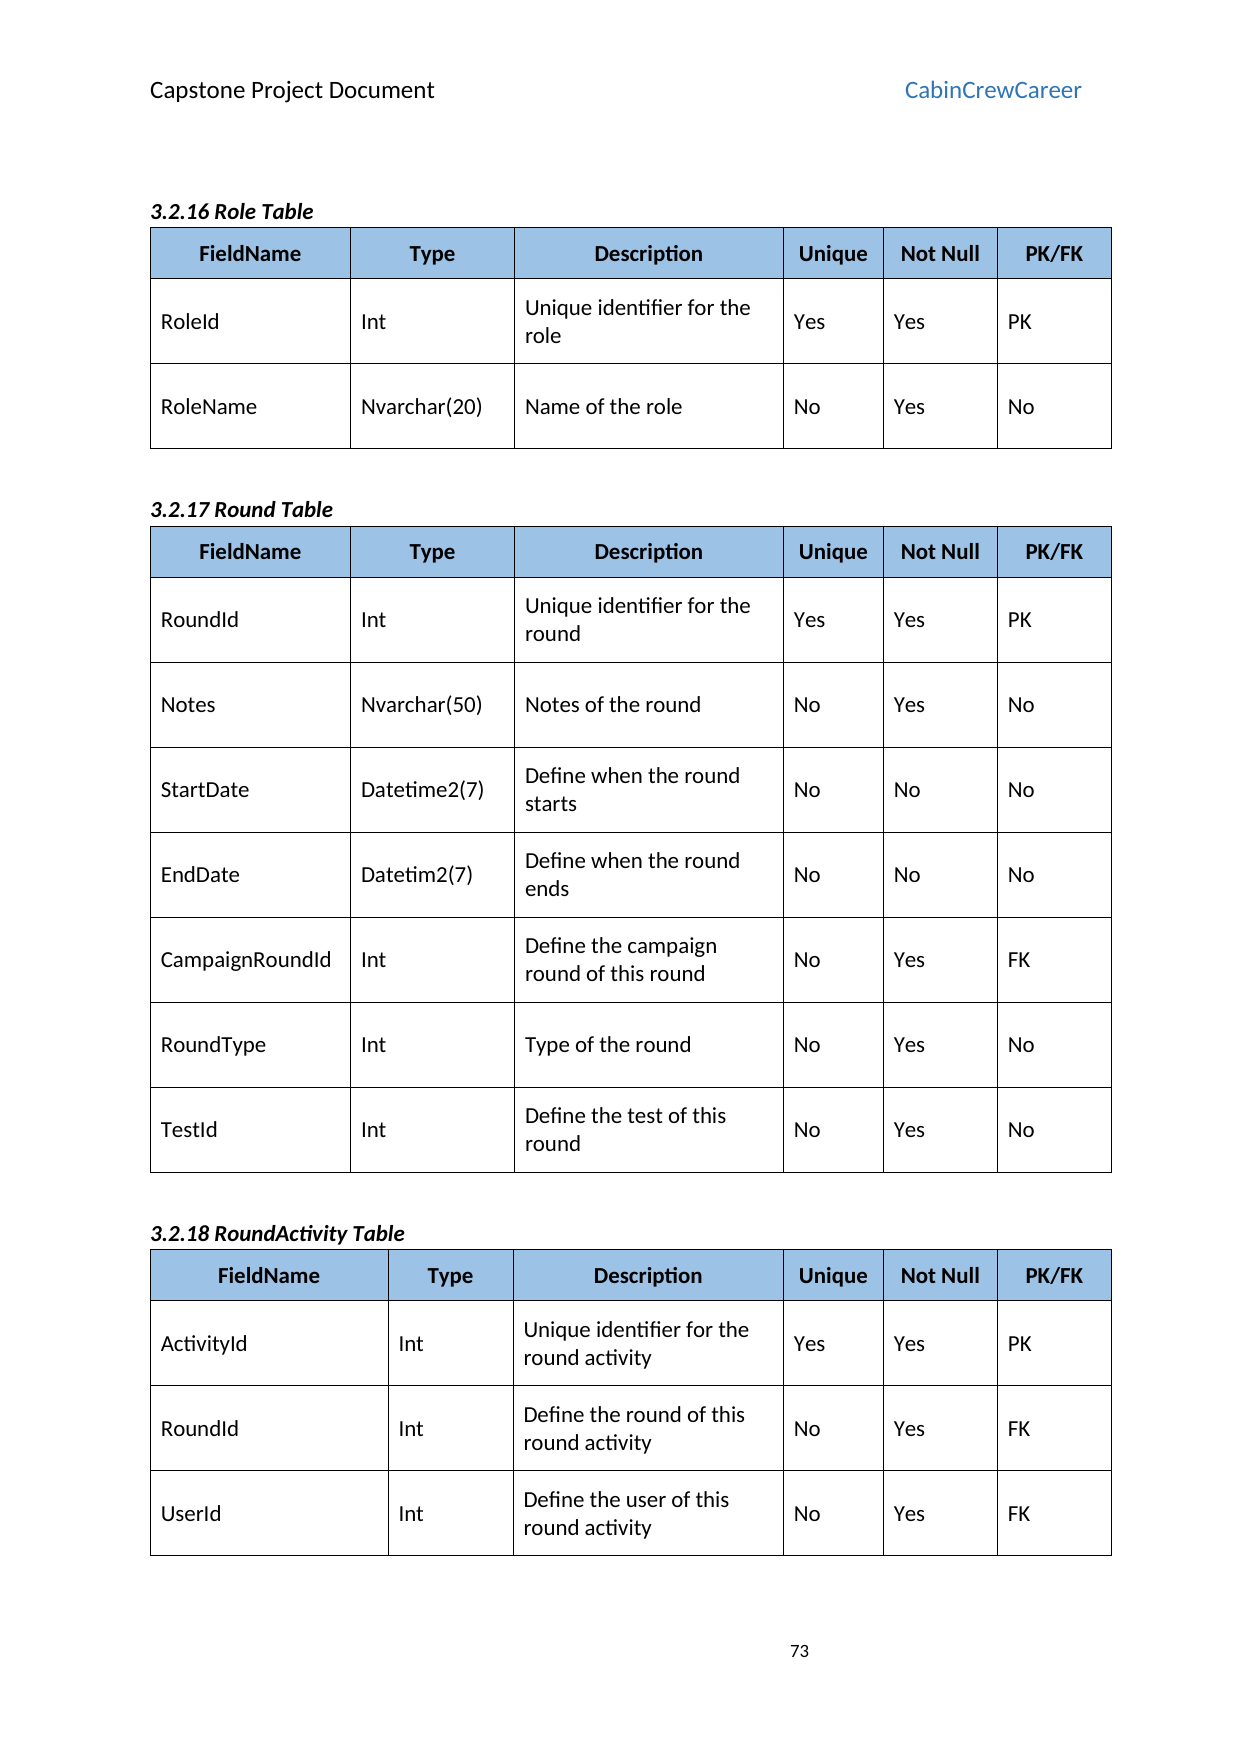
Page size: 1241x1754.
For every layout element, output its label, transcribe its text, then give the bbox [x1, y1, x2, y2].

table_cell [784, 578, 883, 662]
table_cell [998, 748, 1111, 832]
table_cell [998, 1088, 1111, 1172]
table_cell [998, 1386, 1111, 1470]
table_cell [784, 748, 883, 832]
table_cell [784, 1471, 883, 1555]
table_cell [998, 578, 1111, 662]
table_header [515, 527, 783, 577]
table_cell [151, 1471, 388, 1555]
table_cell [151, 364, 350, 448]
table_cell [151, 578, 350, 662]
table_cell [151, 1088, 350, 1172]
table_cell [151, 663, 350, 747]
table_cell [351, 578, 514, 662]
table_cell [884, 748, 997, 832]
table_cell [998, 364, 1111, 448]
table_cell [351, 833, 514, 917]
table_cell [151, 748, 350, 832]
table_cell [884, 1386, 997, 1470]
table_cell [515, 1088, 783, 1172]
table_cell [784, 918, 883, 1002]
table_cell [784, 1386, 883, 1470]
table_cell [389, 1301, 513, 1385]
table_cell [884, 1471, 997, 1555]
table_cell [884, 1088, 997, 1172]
subtitle 3.2.17 Round Table [150, 496, 1090, 523]
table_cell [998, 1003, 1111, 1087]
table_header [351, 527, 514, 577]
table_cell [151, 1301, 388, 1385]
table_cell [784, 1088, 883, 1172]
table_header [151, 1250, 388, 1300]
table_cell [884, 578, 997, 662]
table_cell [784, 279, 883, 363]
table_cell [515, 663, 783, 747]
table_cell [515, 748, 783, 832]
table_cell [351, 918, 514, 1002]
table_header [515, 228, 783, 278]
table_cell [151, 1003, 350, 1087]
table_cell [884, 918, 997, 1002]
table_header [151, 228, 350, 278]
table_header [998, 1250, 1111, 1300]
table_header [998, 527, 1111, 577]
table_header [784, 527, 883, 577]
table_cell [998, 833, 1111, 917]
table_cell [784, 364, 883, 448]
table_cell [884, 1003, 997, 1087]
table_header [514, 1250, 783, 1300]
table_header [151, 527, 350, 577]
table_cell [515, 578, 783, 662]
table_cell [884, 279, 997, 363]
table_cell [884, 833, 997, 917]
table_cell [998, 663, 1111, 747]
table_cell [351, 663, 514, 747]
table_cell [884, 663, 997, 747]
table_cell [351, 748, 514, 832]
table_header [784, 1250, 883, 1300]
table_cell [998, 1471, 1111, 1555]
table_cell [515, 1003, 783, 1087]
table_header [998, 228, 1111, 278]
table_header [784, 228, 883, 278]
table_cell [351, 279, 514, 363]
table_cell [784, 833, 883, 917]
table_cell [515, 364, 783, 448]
subtitle 3.2.16 Role Table [150, 197, 1090, 225]
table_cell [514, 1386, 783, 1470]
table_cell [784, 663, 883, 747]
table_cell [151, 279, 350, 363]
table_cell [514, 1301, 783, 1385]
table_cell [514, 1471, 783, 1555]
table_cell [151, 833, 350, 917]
subtitle 3.2.18 RoundActivity Table [150, 1219, 1090, 1247]
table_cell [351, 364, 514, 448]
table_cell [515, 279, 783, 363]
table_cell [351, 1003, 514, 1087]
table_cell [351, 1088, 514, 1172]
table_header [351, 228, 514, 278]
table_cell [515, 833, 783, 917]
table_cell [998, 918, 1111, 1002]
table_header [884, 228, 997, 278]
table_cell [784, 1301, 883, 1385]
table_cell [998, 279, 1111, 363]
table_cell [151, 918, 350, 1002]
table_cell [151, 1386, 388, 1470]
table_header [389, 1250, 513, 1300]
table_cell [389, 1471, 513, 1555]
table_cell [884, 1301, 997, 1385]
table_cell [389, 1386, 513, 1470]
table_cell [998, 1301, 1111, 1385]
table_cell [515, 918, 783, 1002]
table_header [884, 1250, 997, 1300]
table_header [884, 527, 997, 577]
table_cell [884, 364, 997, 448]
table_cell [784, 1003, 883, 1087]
